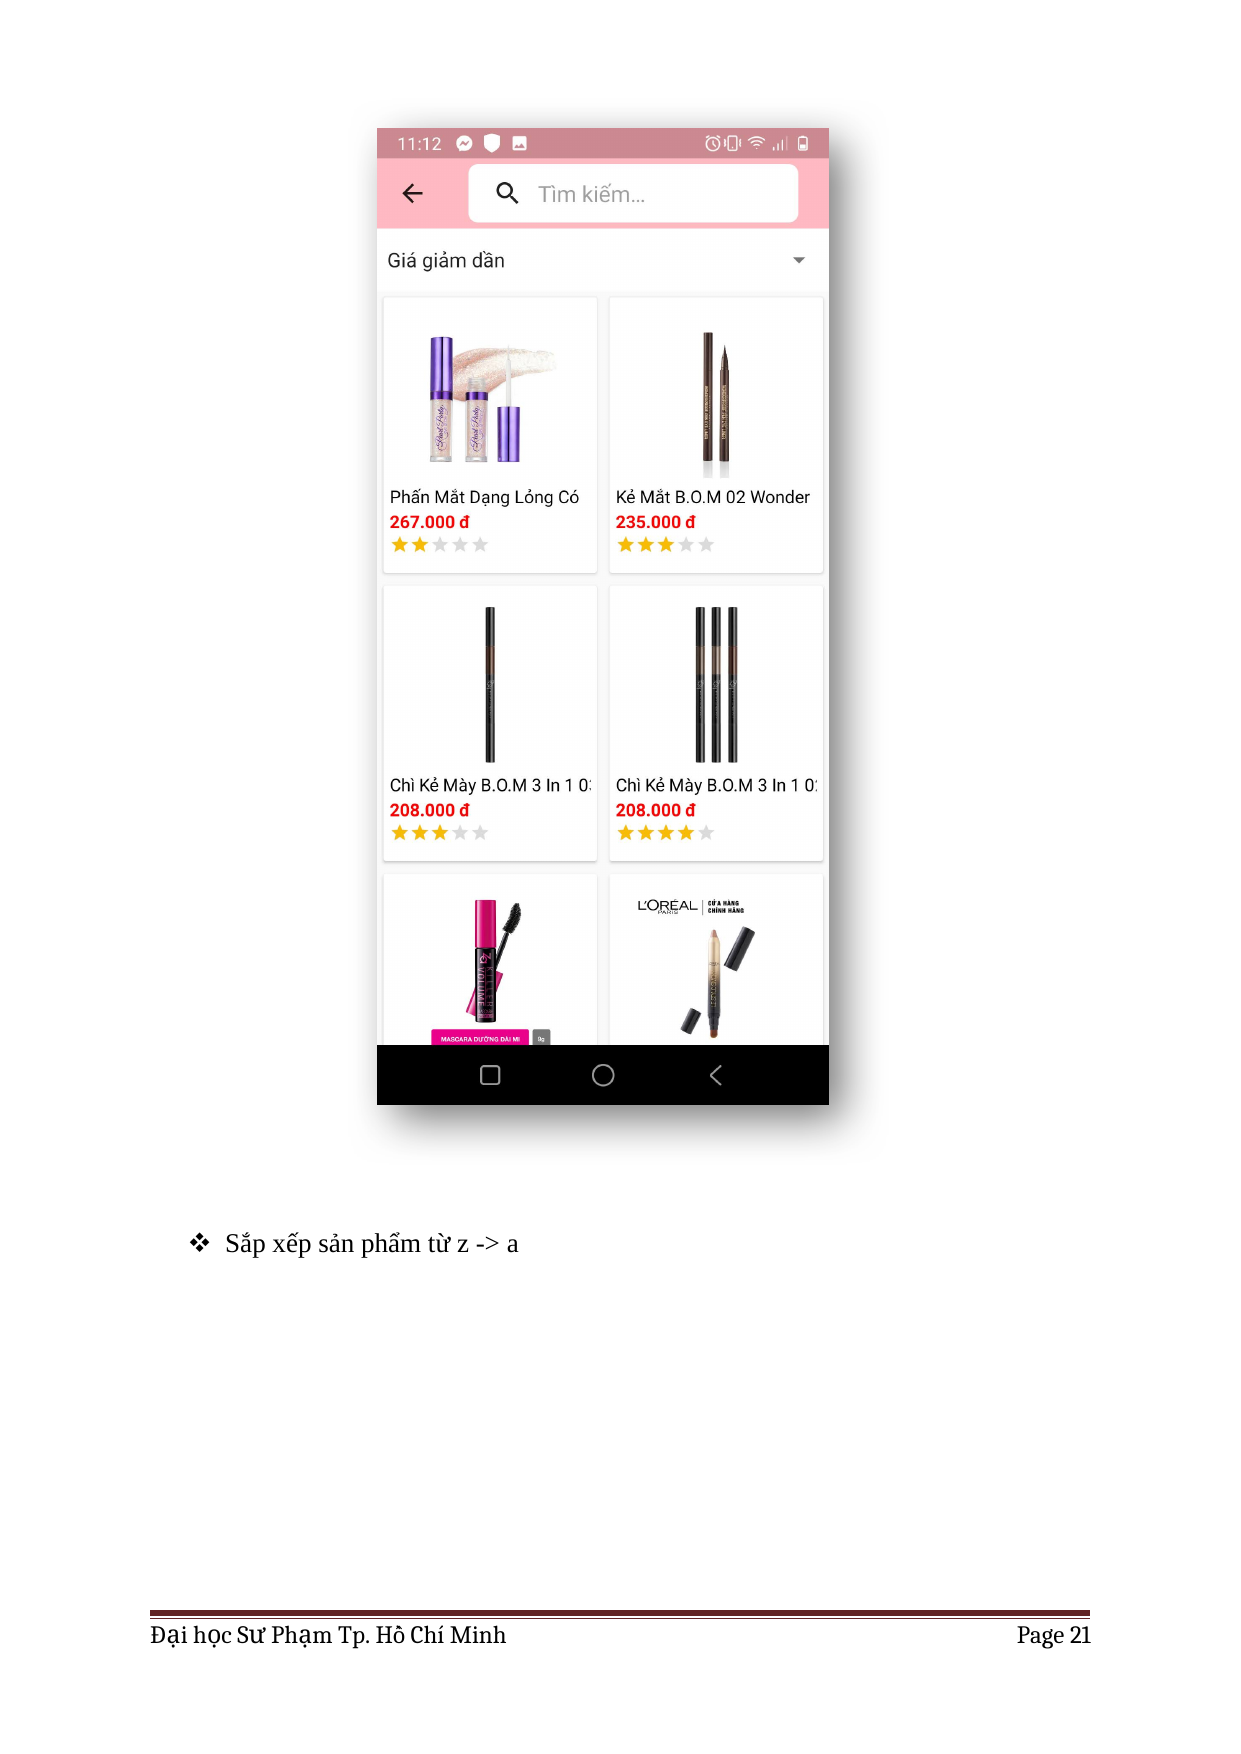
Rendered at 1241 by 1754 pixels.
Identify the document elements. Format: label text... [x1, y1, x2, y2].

picture [377, 128, 829, 1105]
list Sắp xếp sản phẩm từ z -> a [187, 1228, 1090, 1259]
